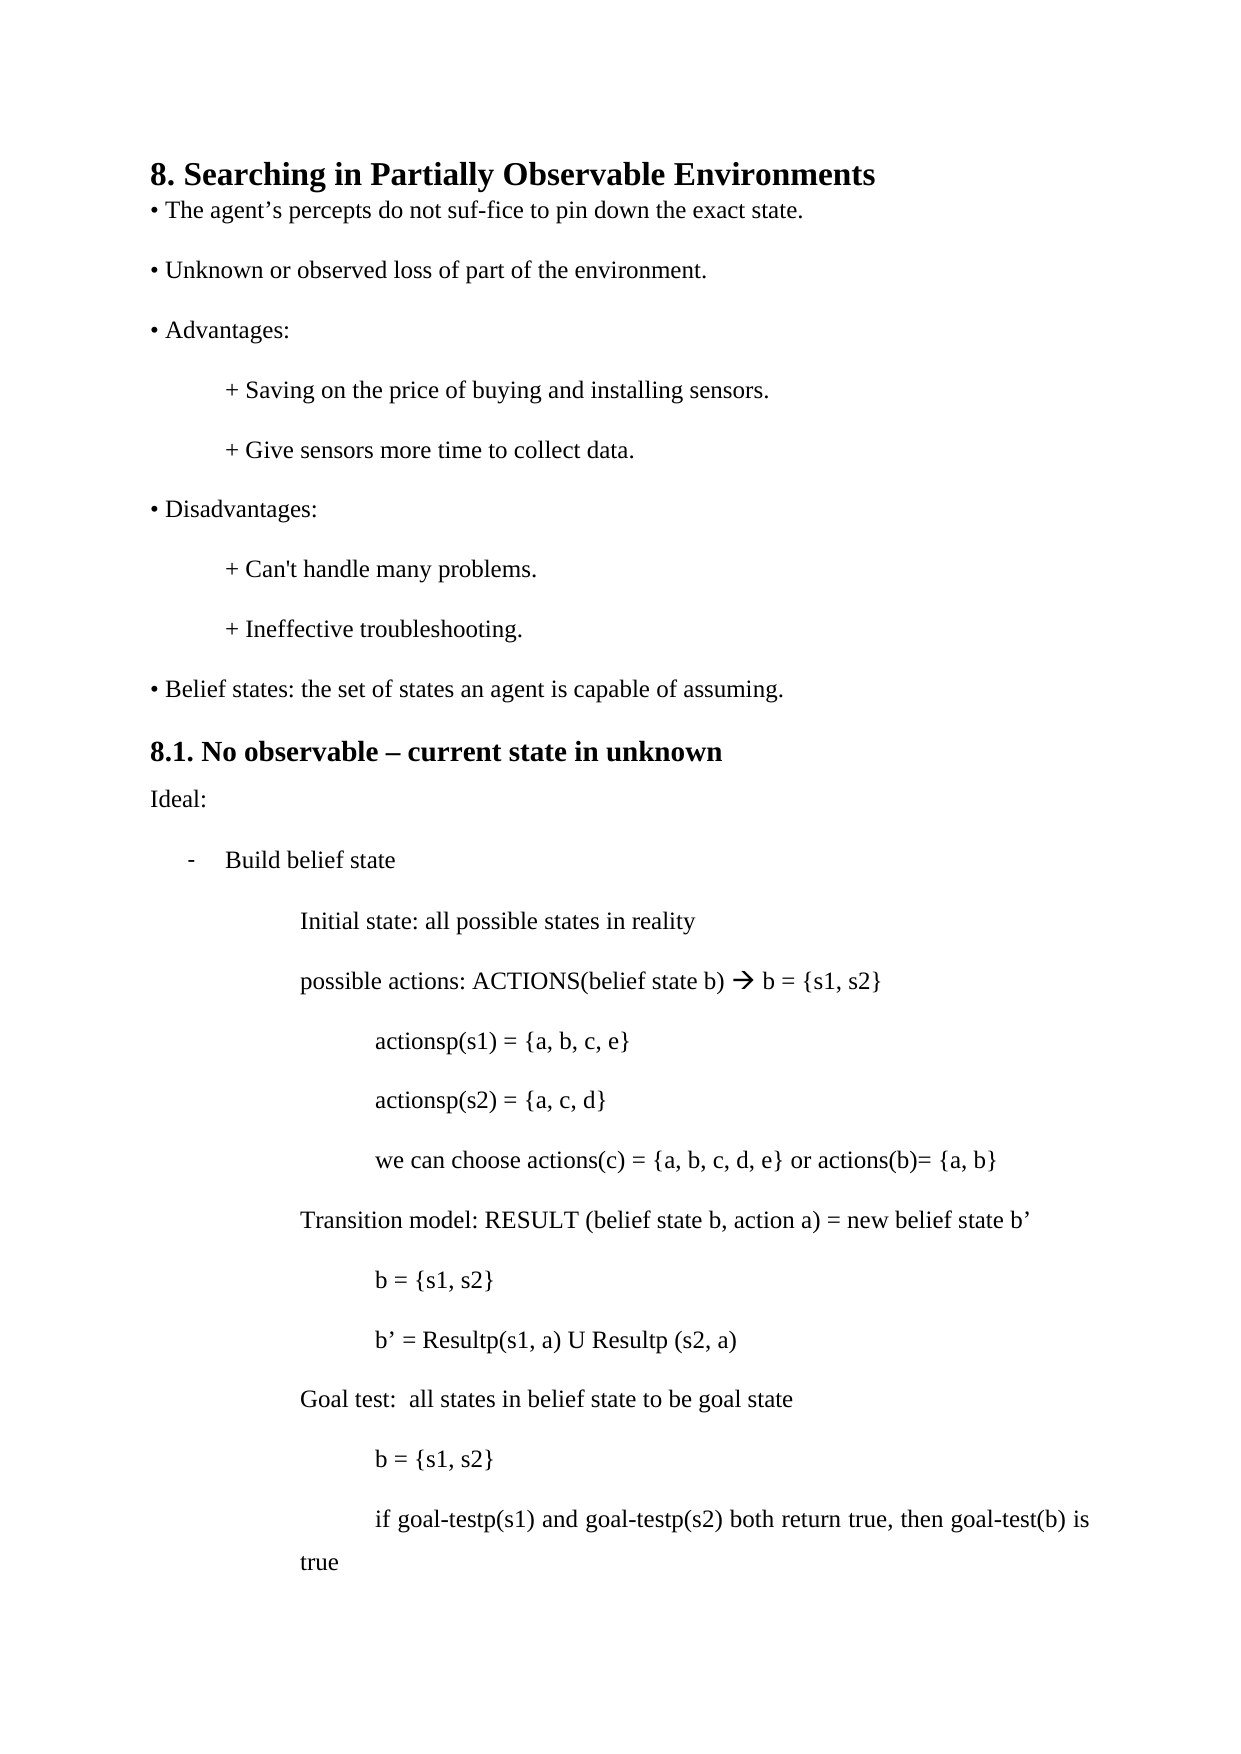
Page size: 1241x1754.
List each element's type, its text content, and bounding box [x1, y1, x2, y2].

text actionsp(s2) = {a, c, d} [375, 1086, 1090, 1114]
text + Can't handle many problems. [225, 554, 1090, 583]
subtitle 8. Searching in Partially Observable Environments [150, 154, 1090, 192]
subtitle 8.1. No observable – current state in unknown [150, 734, 1090, 767]
text if goal-testp(s1) and goal-testp(s2) both return true, then goal-test(b) is true [300, 1504, 1090, 1576]
text Ideal: [150, 784, 1090, 813]
text + Saving on the price of buying and installing sensors. [225, 375, 1090, 404]
text b = {s1, s2} [300, 1444, 1090, 1473]
text b’ = Resultp(s1, a) U Resultp (s2, a) [375, 1325, 1090, 1353]
text • Disadvantages: [150, 494, 1090, 523]
text Initial state: all possible states in reality [150, 906, 1090, 935]
text • Belief states: the set of states an agent is capable of assuming. [150, 674, 1090, 703]
text possible actions: ACTIONS(belief state b) b = {s1, s2} [150, 966, 1090, 995]
text • The agent’s percepts do not suf-fice to pin down the exact state. [150, 196, 1090, 224]
text Transition model: RESULT (belief state b, action a) = new belief state b’ [225, 1205, 1090, 1234]
text + Give sensors more time to collect data. [225, 435, 1090, 463]
text we can choose actions(c) = {a, b, c, d, e} or actions(b)= {a, b} [375, 1145, 1090, 1174]
text + Ineffective troubleshooting. [225, 614, 1090, 643]
text • Unknown or observed loss of part of the environment. [150, 255, 1090, 284]
text actionsp(s1) = {a, b, c, e} [375, 1026, 1090, 1054]
text b = {s1, s2} [375, 1265, 1090, 1294]
text • Advantages: [150, 315, 1090, 344]
list Build belief state [187, 844, 1090, 874]
text Goal test: all states in belief state to be goal state [150, 1384, 1090, 1413]
